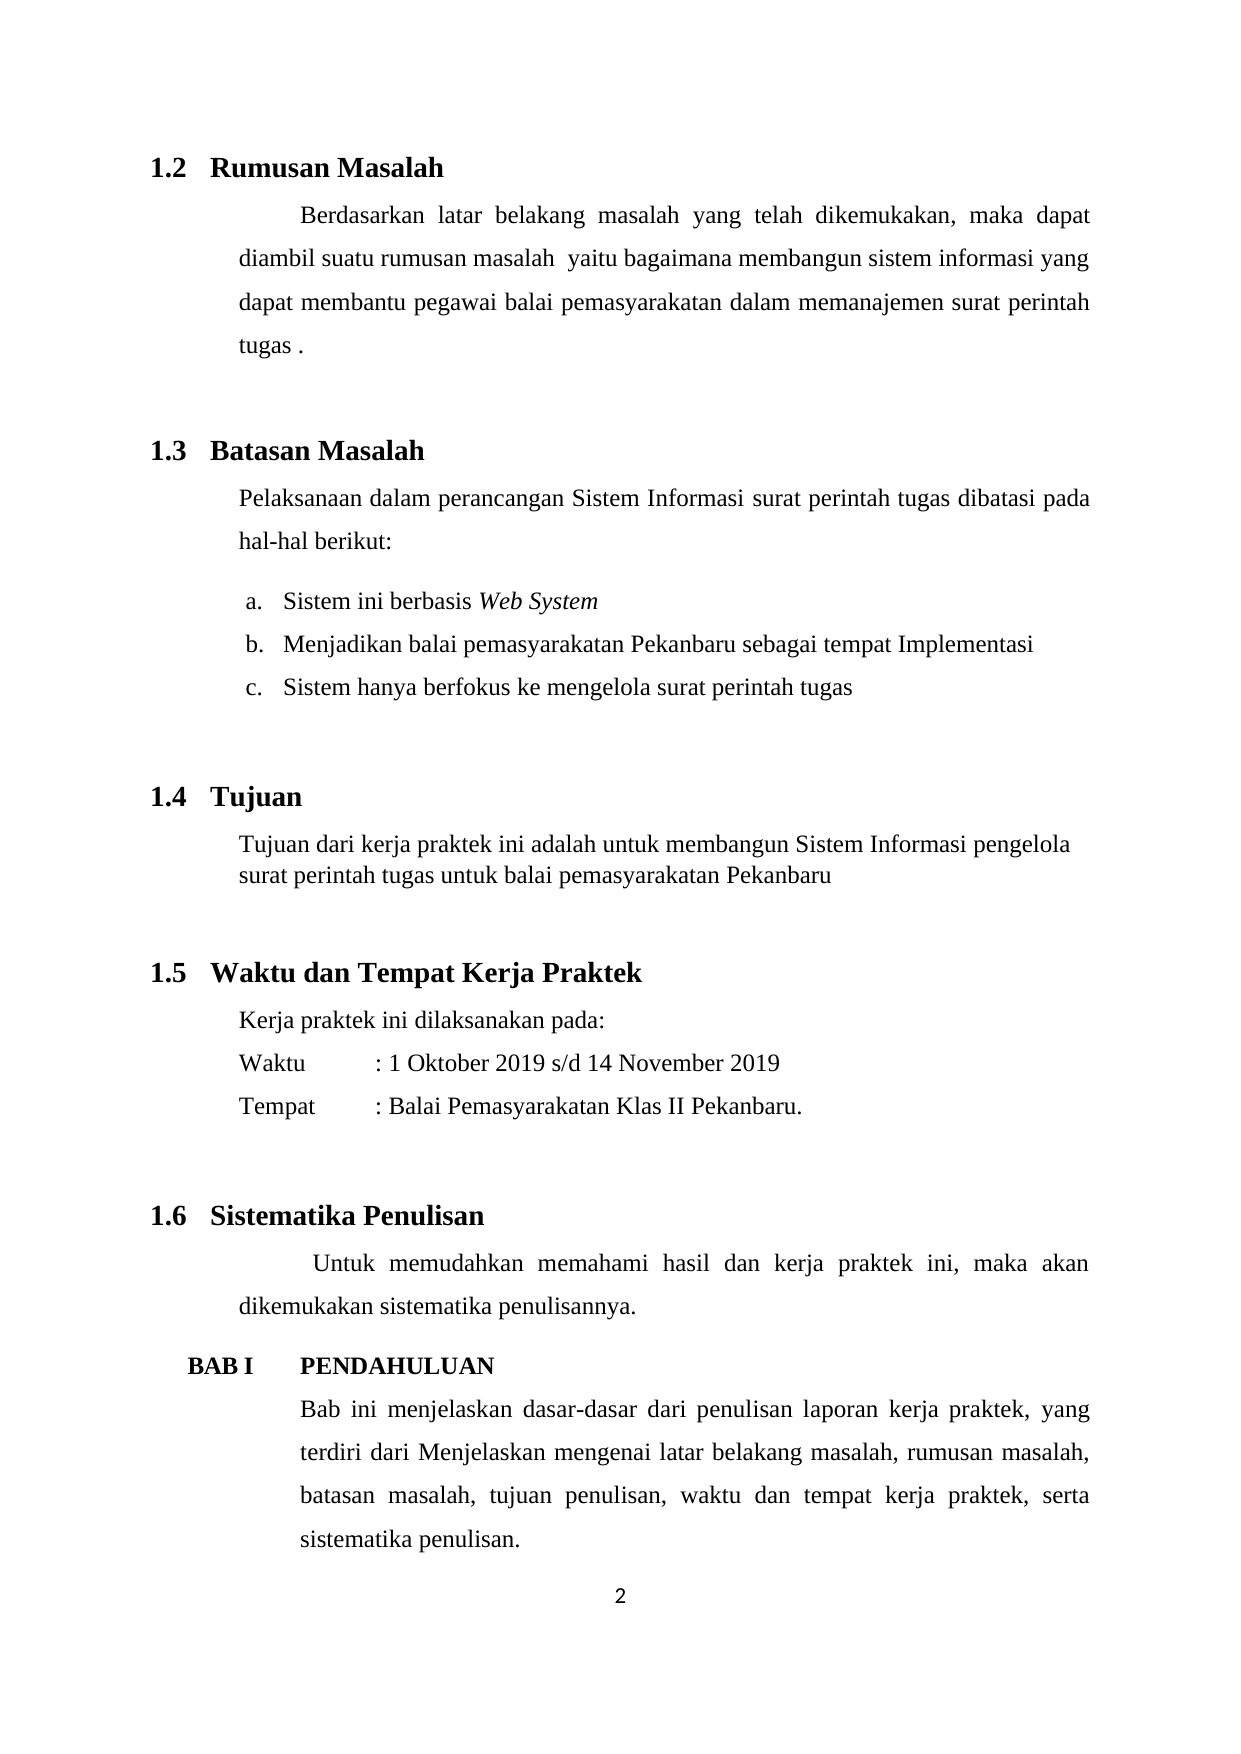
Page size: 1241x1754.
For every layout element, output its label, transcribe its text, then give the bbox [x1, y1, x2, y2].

list Berdasarkan latar belakang masalah yang telah dikemukakan, maka dapat diambil suatu rumusan masalah yaitu bagaimana membangun sistem informasi yang dapat membantu pegawai balai pemasyarakatan dalam memanajemen surat perintah tugas . [239, 200, 1090, 358]
subtitle Sistematika Penulisan [150, 1198, 1090, 1231]
text Untuk memudahkan memahami hasil dan kerja praktek ini, maka akan dikemukakan sistematika penulisannya. [239, 1248, 1090, 1320]
subtitle Tujuan [150, 779, 1090, 812]
subtitle Batasan Masalah [150, 433, 1090, 466]
list Sistem hanya berfokus ke mengelola surat perintah tugas [245, 672, 1090, 701]
list Sistem ini berbasis Web System [245, 586, 1090, 614]
text Pelaksanaan dalam perancangan Sistem Informasi surat perintah tugas dibatasi pada hal-hal berikut: [239, 483, 1090, 555]
subtitle Rumusan Masalah [150, 150, 1090, 183]
list Waktu : 1 Oktober 2019 s/d 14 November 2019 [239, 1048, 1090, 1077]
list Menjadikan balai pemasyarakatan Pekanbaru sebagai tempat Implementasi [245, 629, 1090, 658]
text Tujuan dari kerja praktek ini adalah untuk membangun Sistem Informasi pengelola surat perintah tugas untuk balai pemasyarakatan Pekanbaru [239, 829, 1090, 889]
subtitle Waktu dan Tempat Kerja Praktek [150, 955, 1090, 988]
text Bab ini menjelaskan dasar-dasar dari penulisan laporan kerja praktek, yang terdiri dari Menjelaskan mengenai latar belakang masalah, rumusan masalah, batasan masalah, tujuan penulisan, waktu dan tempat kerja praktek, serta sistematika penulisan. [300, 1394, 1090, 1552]
list Kerja praktek ini dilaksanakan pada: [239, 1005, 1090, 1034]
list PENDAHULUAN [187, 1351, 656, 1380]
list Tempat : Balai Pemasyarakatan Klas II Pekanbaru. [239, 1091, 1090, 1120]
